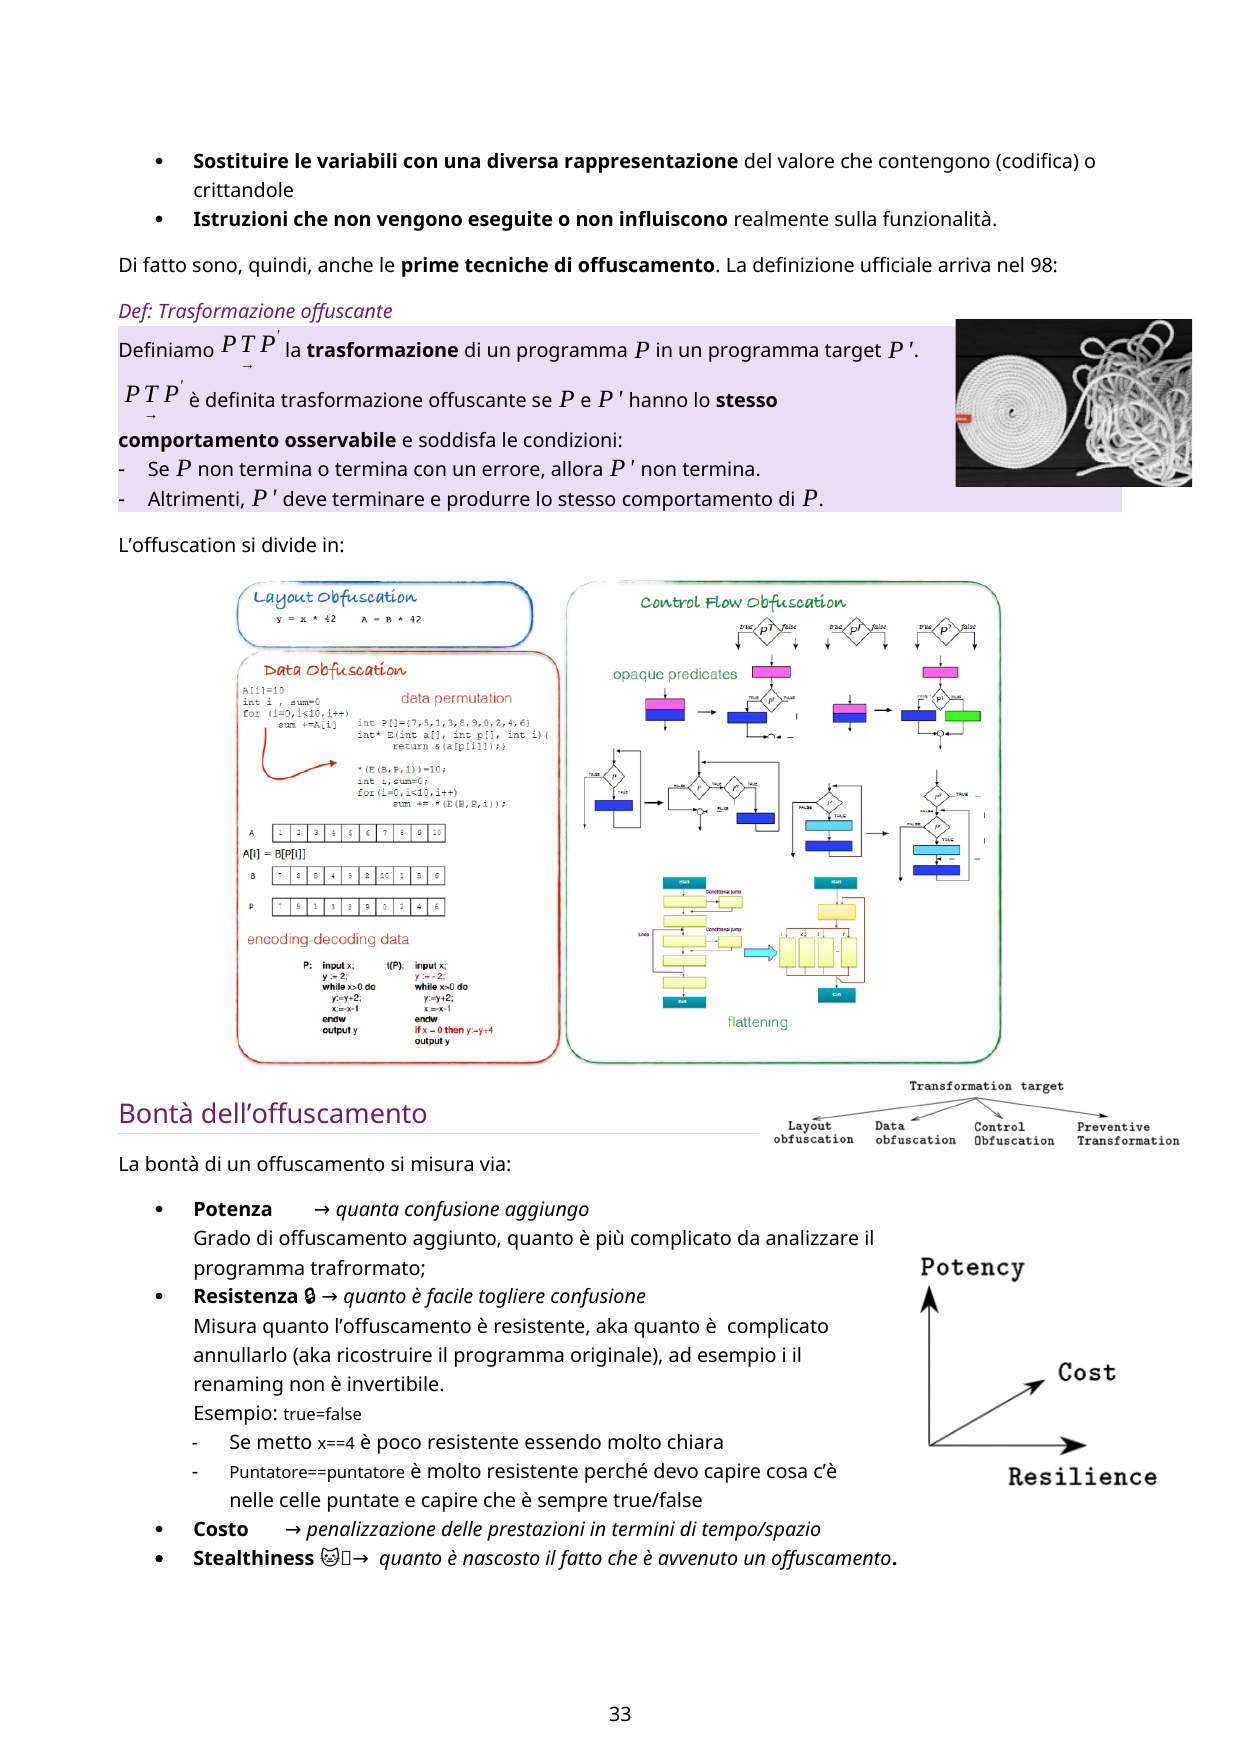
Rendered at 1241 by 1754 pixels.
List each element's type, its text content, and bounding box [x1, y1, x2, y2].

list Istruzioni che non vengono eseguite o non influiscono realmente sulla funzionalità. [156, 206, 1122, 233]
list Sostituire le variabili con una diversa rappresentazione del valore che contengono (codifica) o crittandole [156, 148, 1122, 204]
text La bontà di un offuscamento si misura via: [118, 1150, 1122, 1177]
list Potenza → quanta confusione aggiungo Grado di offuscamento aggiunto, quanto è più complicato da analizzare il programma trafrormato; [156, 1196, 1122, 1281]
subtitle Def: Trasformazione offuscante [118, 297, 1122, 324]
list Stealthiness ‍→ quanto è nascosto il fatto che è avvenuto un offuscamento. [156, 1544, 1122, 1571]
list Se metto x==4 è poco resistente essendo molto chiara [192, 1428, 897, 1455]
list Misura quanto l’offuscamento è resistente, aka quanto è complicato annullarlo (aka ricostruire il programma originale), ad esempio i il renaming non è invertibile. Esempio: true=false [193, 1312, 897, 1426]
text L’offuscation si divide in: [118, 531, 1122, 558]
picture [955, 319, 1193, 487]
subtitle Bontà dell’offuscamento [118, 1094, 759, 1133]
list Resistenza → quanto è facile togliere confusione [156, 1283, 897, 1310]
list Puntatore==puntatore è molto resistente perché devo capire cosa c’è nelle celle puntate e capire che è sempre true/false [192, 1457, 1122, 1513]
list Altrimenti, deve terminare e produrre lo stesso comportamento di . [118, 484, 1122, 512]
text Definiamo la trasformazione di un programma in un programma target . è definita trasformazione offuscante se e hanno lo stesso comportamento osservabile e soddisfa le condizioni: [118, 326, 955, 453]
picture [897, 1236, 1175, 1499]
text Di fatto sono, quindi, anche le prime tecniche di offuscamento. La definizione ufficiale arriva nel 98: [118, 251, 1122, 278]
list Costo → penalizzazione delle prestazioni in termini di tempo/spazio [156, 1515, 1122, 1542]
picture [234, 576, 1183, 1149]
list Se non termina o termina con un errore, allora non termina. [118, 455, 955, 482]
